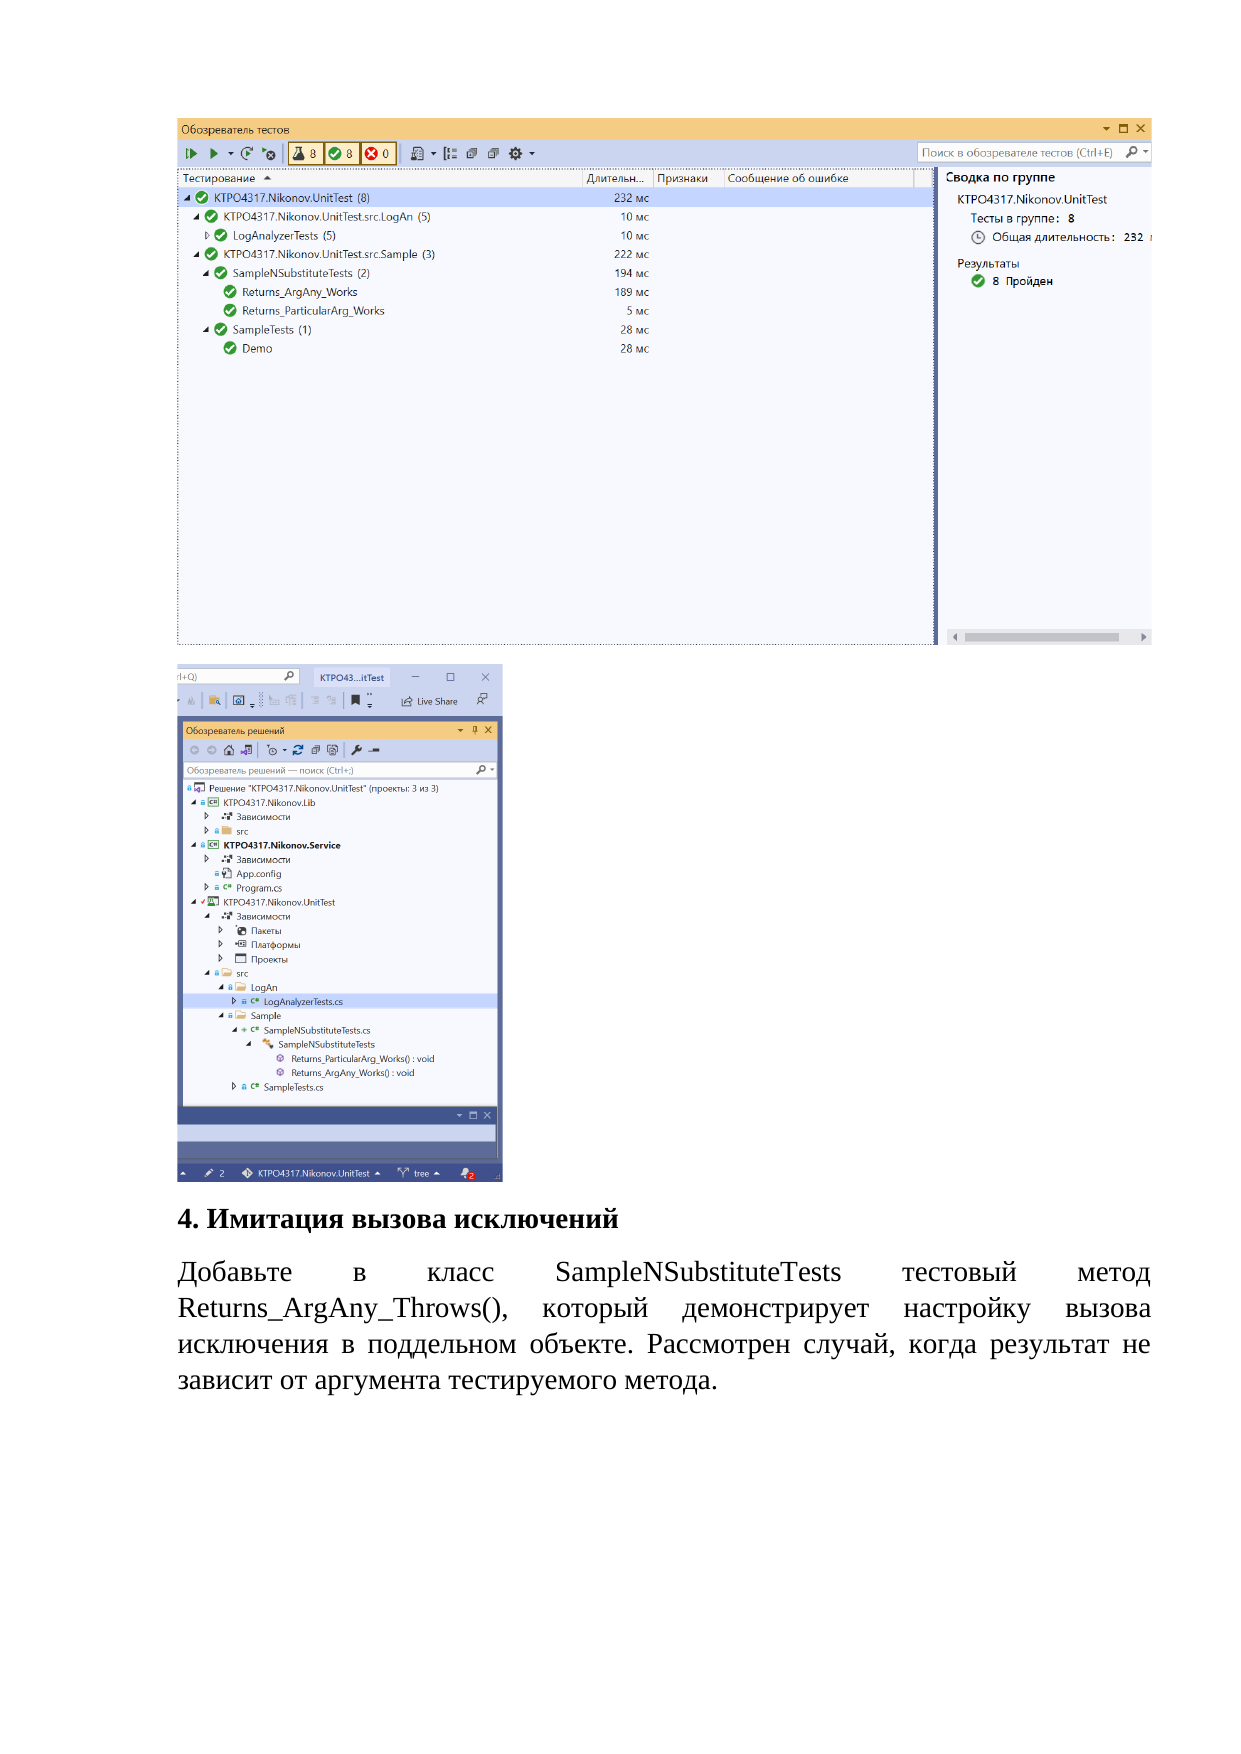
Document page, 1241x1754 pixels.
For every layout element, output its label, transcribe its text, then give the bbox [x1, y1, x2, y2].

picture [177, 118, 1152, 645]
text 4. Имитация вызова исключений [177, 1201, 1152, 1235]
text Добавьте в класс SampleNSubstituteTests тестовый метод Returns_ArgAny_Throws(), который демонстрирует настройку вызова исключения в поддельном объекте. Рассмотрен случай, когда результат не зависит от аргумента тестируемого метода. [177, 1254, 1152, 1396]
picture [177, 664, 503, 1182]
